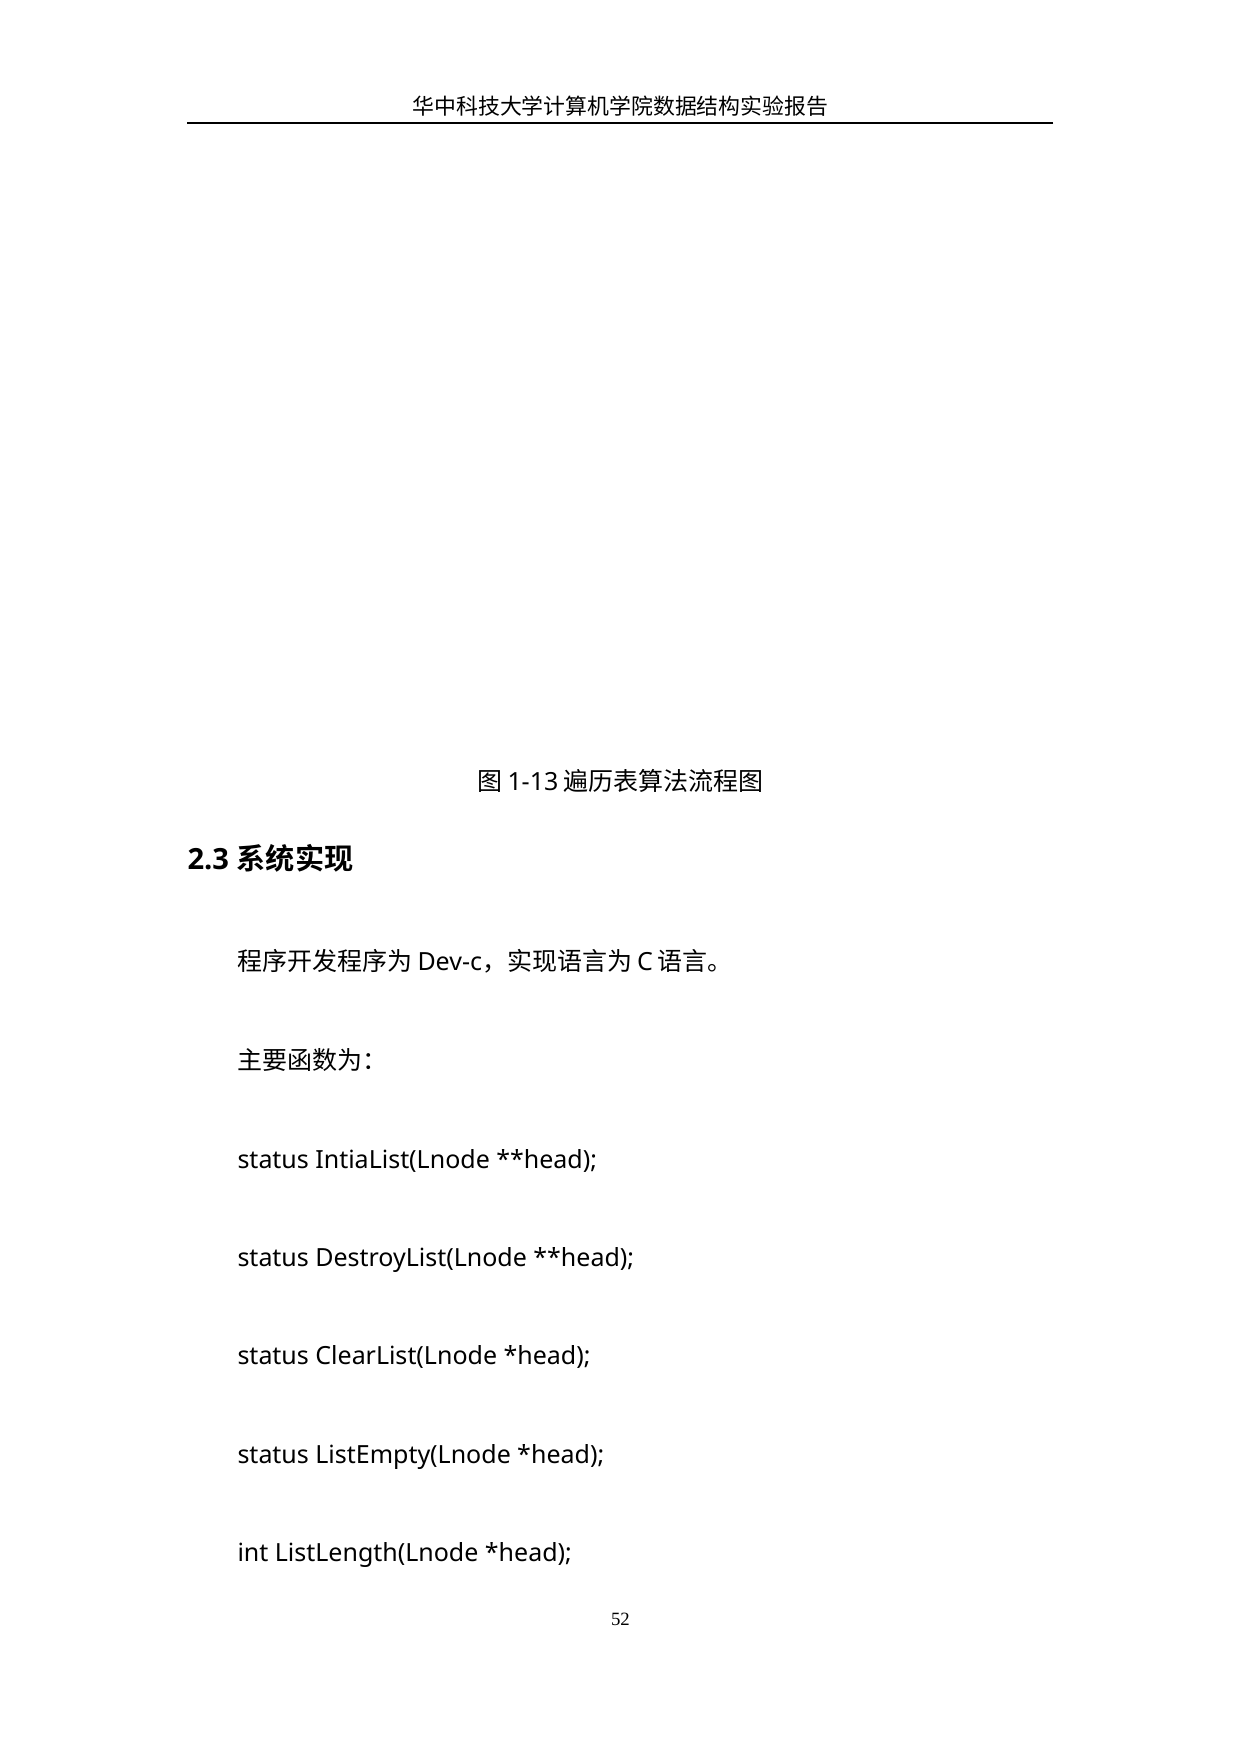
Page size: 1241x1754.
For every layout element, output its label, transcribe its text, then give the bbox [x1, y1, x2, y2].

text status ListEmpty(Lnode *head); [187, 1421, 1053, 1486]
subtitle 程序开发程序为Dev-c，实现语言为C语言。 [187, 927, 1053, 992]
text status IntiaList(Lnode **head); [187, 1126, 1053, 1191]
text 图1-13遍历表算法流程图 [187, 747, 1053, 812]
subtitle 2.3 系统实现 [187, 824, 1053, 889]
text status ClearList(Lnode *head); [187, 1323, 1053, 1388]
text 主要函数为： [187, 1026, 1053, 1091]
text int ListLength(Lnode *head); [187, 1519, 1053, 1584]
text status DestroyList(Lnode **head); [187, 1224, 1053, 1289]
